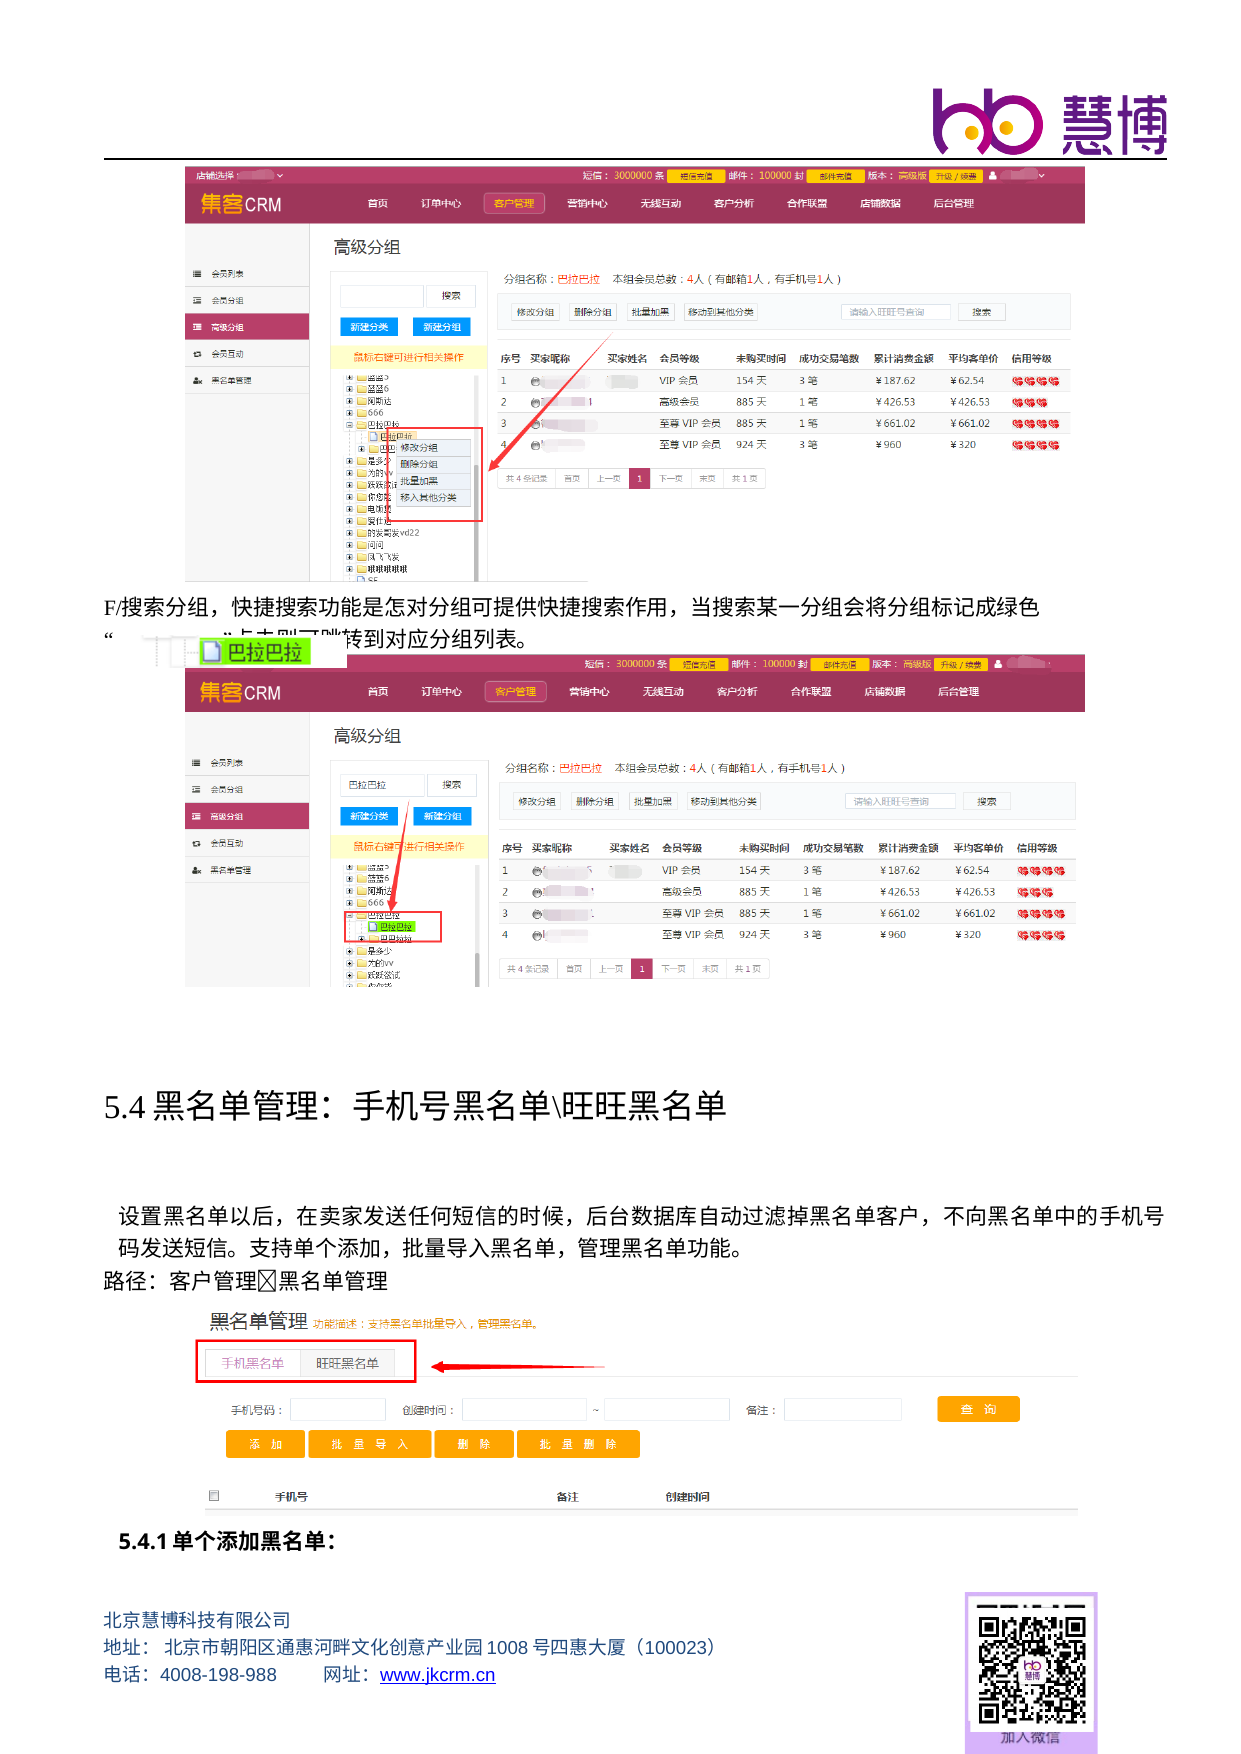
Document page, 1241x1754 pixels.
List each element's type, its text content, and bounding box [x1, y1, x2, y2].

text “ ”点击则可跳转到对应分组列表。 [103, 622, 1167, 654]
picture [933, 88, 1167, 156]
picture [125, 635, 1085, 987]
picture [964, 1592, 1098, 1754]
subtitle 5.4黑名单管理：手机号黑名单\旺旺黑名单 [103, 1071, 1167, 1136]
picture [185, 1296, 1085, 1516]
picture [185, 166, 1085, 582]
text 设置黑名单以后，在卖家发送任何短信的时候，后台数据库自动过滤掉黑名单客户，不向黑名单中的手机号码发送短信。支持单个添加，批量导入黑名单，管理黑名单功能。 [118, 1198, 1167, 1263]
text 5.4.1单个添加黑名单： [118, 1523, 1167, 1556]
text F/搜索分组，快捷搜索功能是怎对分组可提供快捷搜索作用，当搜索某一分组会将分组标记成绿色 [103, 589, 1167, 622]
text 路径：客户管理黑名单管理 [103, 1263, 1167, 1296]
